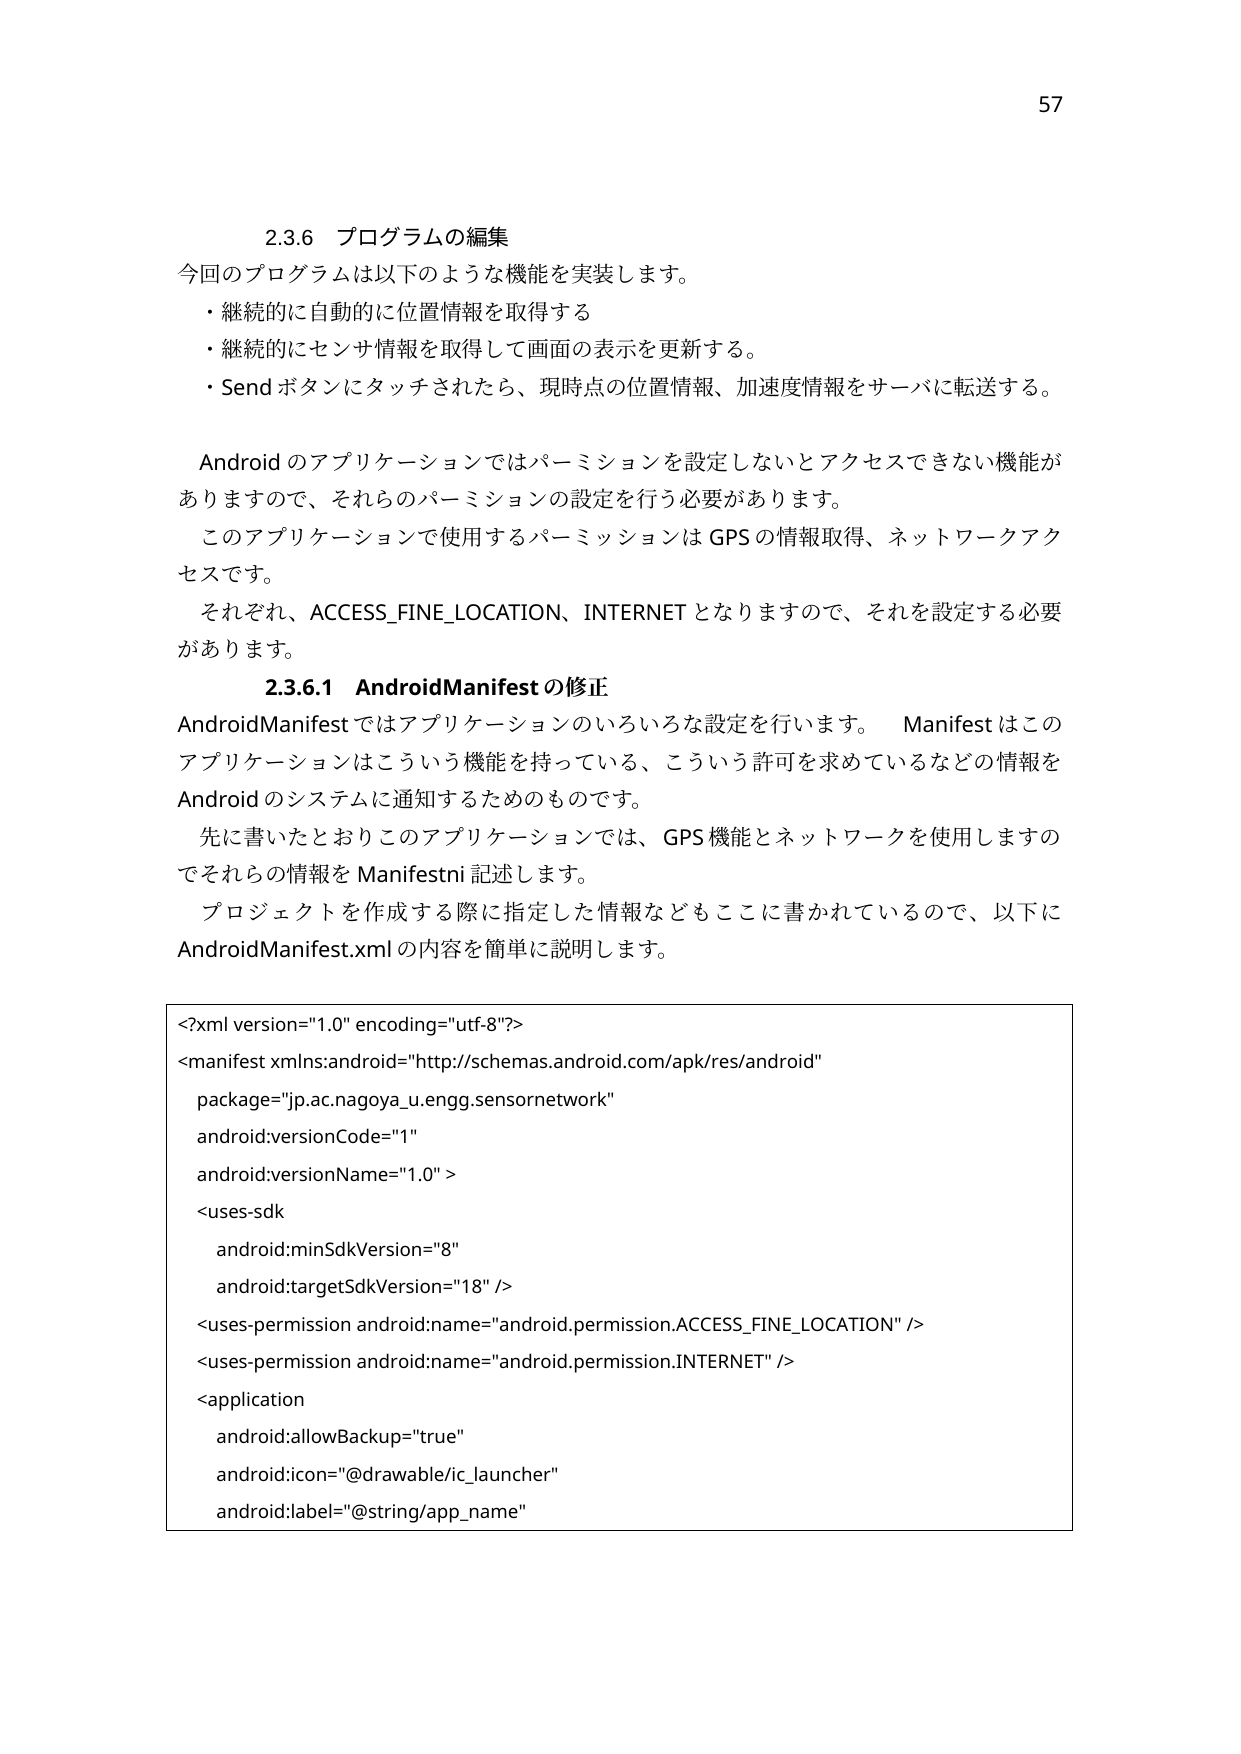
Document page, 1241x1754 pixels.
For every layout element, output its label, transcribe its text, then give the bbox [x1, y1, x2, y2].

text ・Sendボタンにタッチされたら、現時点の位置情報、加速度情報をサーバに転送する。 [177, 367, 1063, 404]
text ・継続的にセンサ情報を取得して画面の表示を更新する。 [177, 329, 1063, 367]
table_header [167, 1005, 1072, 1530]
text ・継続的に自動的に位置情報を取得する [177, 292, 1063, 329]
text 今回のプログラムは以下のような機能を実装します。 [177, 254, 1063, 292]
subtitle 2.3.6 プログラムの編集 [265, 217, 1063, 254]
text Androidのアプリケーションではパーミションを設定しないとアクセスできない機能がありますので、それらのパーミションの設定を行う必要があります。 [177, 442, 1063, 517]
text このアプリケーションで使用するパーミッションはGPSの情報取得、ネットワークアクセスです。 [177, 517, 1063, 592]
text 先に書いたとおりこのアプリケーションでは、GPS機能とネットワークを使用しますのでそれらの情報をManifestni記述します。 [177, 817, 1063, 892]
subtitle 2.3.6.1 AndroidManifestの修正 [265, 667, 1063, 704]
text プロジェクトを作成する際に指定した情報などもここに書かれているので、以下にAndroidManifest.xmlの内容を簡単に説明します。 [177, 892, 1063, 967]
text AndroidManifestではアプリケーションのいろいろな設定を行います。 Manifestはこのアプリケーションはこういう機能を持っている、こういう許可を求めているなどの情報をAndroidのシステムに通知するためのものです。 [177, 704, 1063, 817]
text それぞれ、ACCESS_FINE_LOCATION、INTERNETとなりますので、それを設定する必要があります。 [177, 592, 1063, 667]
